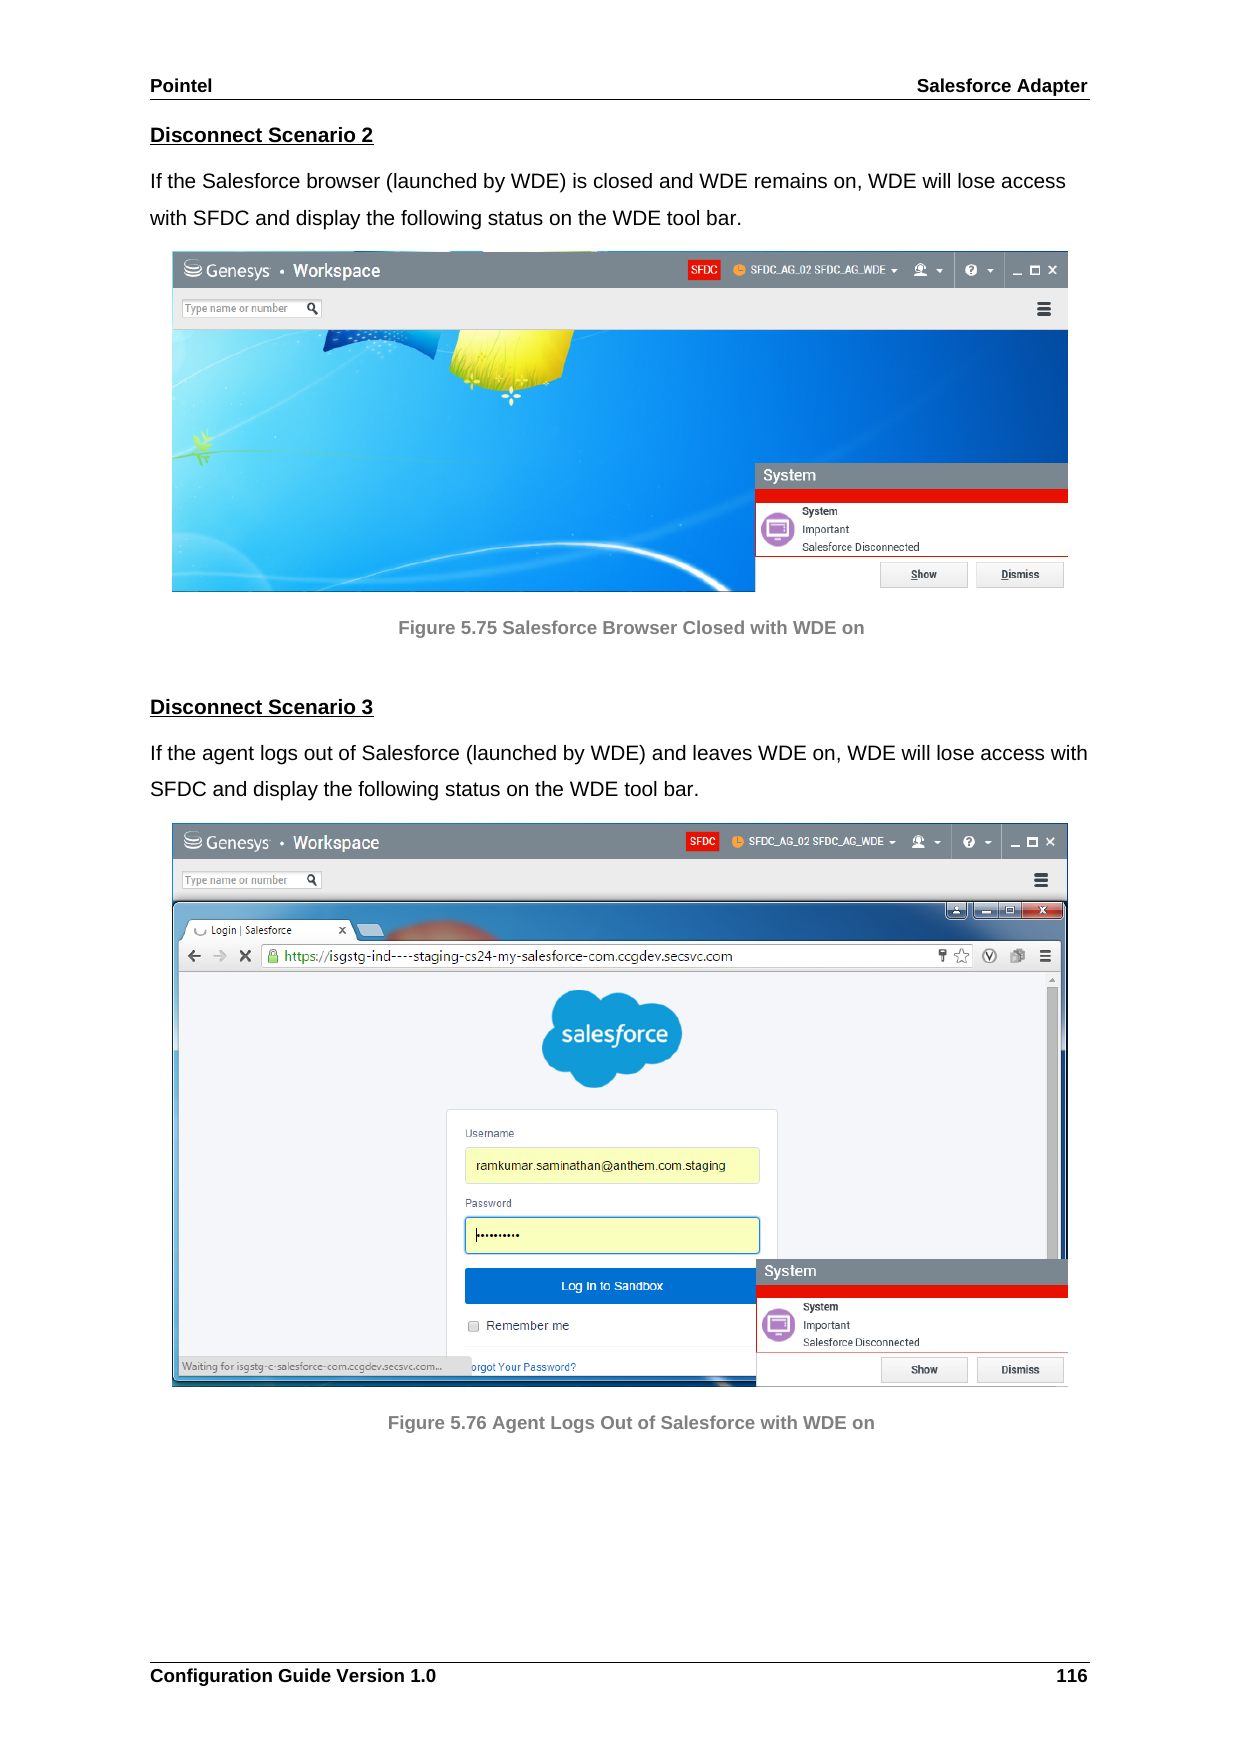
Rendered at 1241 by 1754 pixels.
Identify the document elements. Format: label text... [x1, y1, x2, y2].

picture [172, 823, 1068, 1387]
text If the agent logs out of Salesforce (launched by WDE) and leaves WDE on, WDE will lose access with SFDC and display the following status on the WDE tool bar. [150, 741, 1090, 801]
text If the Salesforce browser (launched by WDE) is closed and WDE remains on, WDE will lose access with SFDC and display the following status on the WDE tool bar. [150, 169, 1090, 229]
text Disconnect Scenario 3 [150, 695, 1090, 719]
picture [172, 251, 1068, 592]
text Disconnect Scenario 2 [150, 123, 1090, 147]
